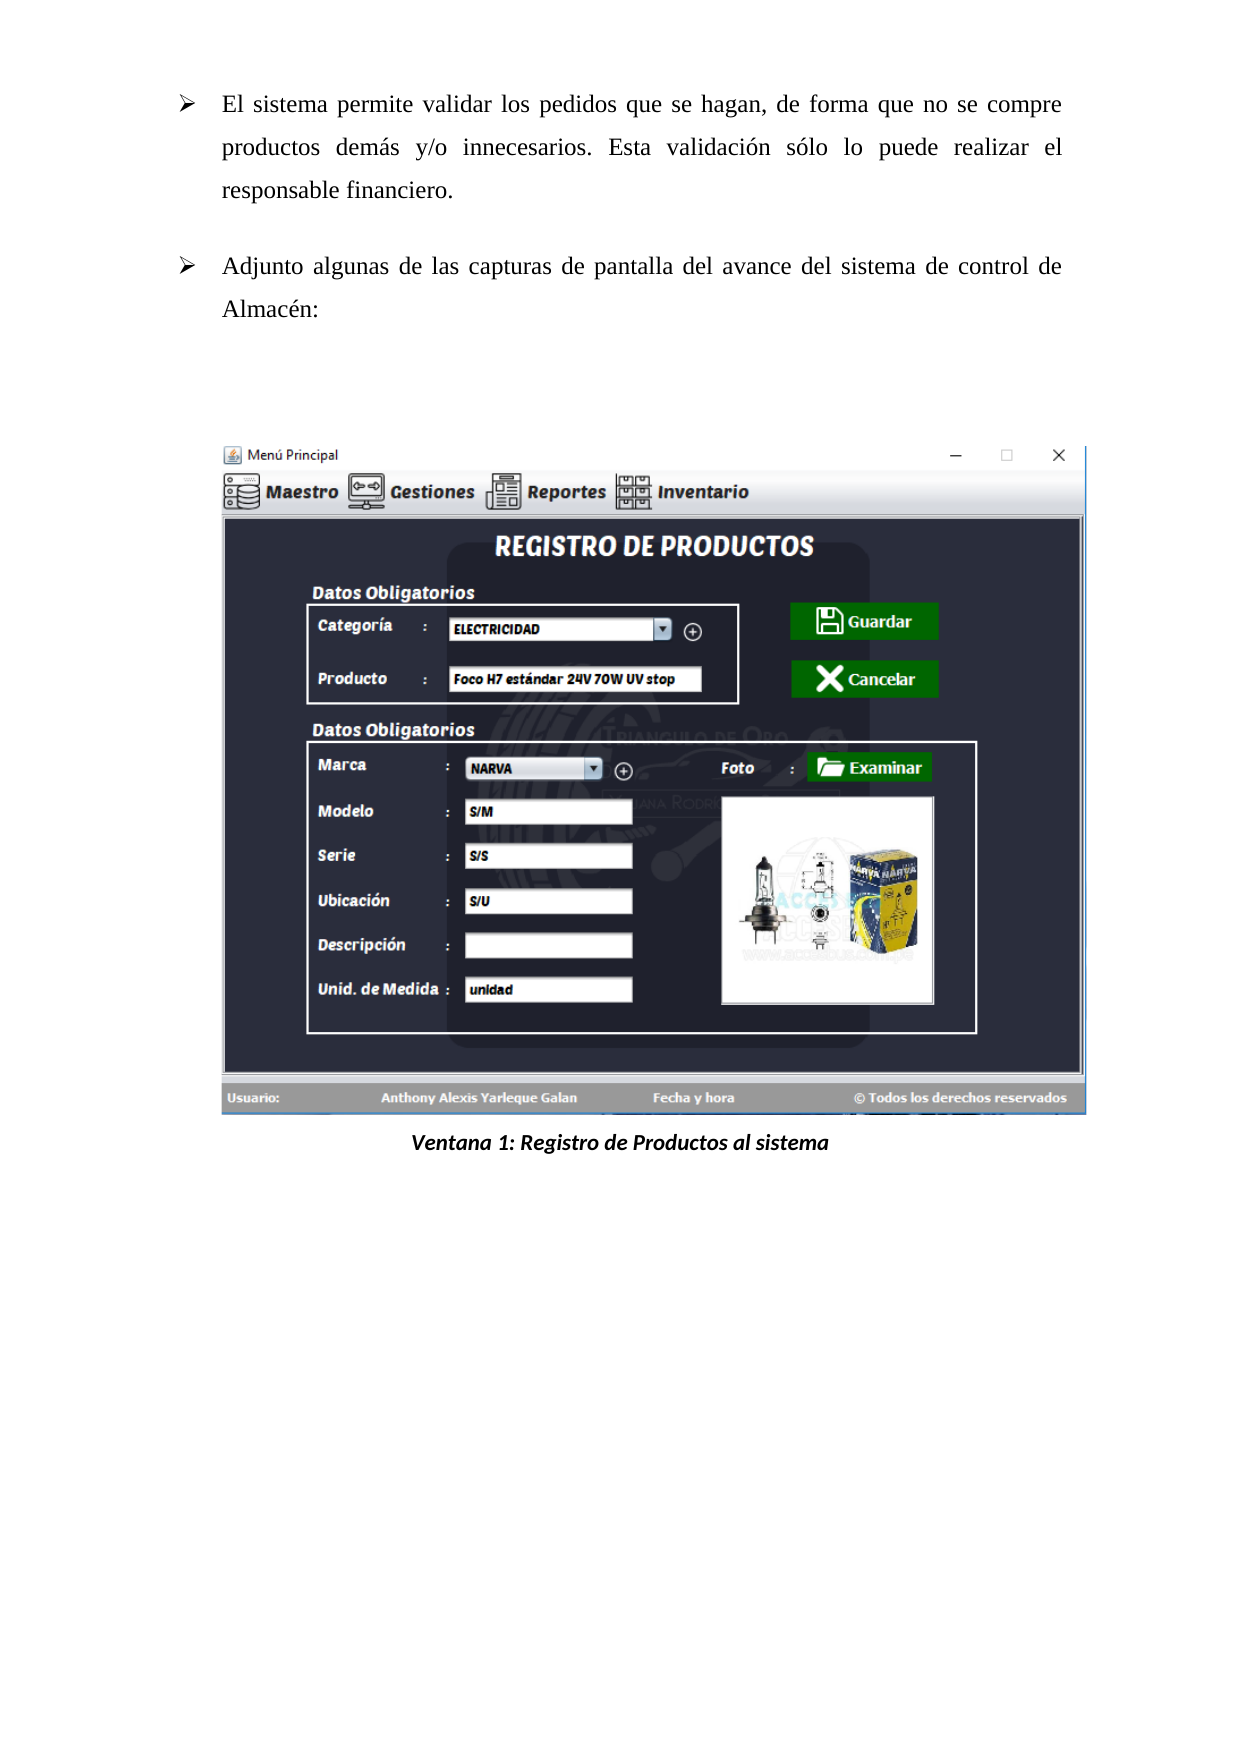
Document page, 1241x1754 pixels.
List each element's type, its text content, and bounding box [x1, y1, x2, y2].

list El sistema permite validar los pedidos que se hagan, de forma que no se compre productos demás y/o innecesarios. Esta validación sólo lo puede realizar el responsable financiero. [177, 89, 1063, 204]
picture [221, 446, 1087, 1115]
list Adjunto algunas de las capturas de pantalla del avance del sistema de control de Almacén: [177, 251, 1063, 323]
text Ventana 1: Registro de Productos al sistema [177, 1128, 1063, 1156]
